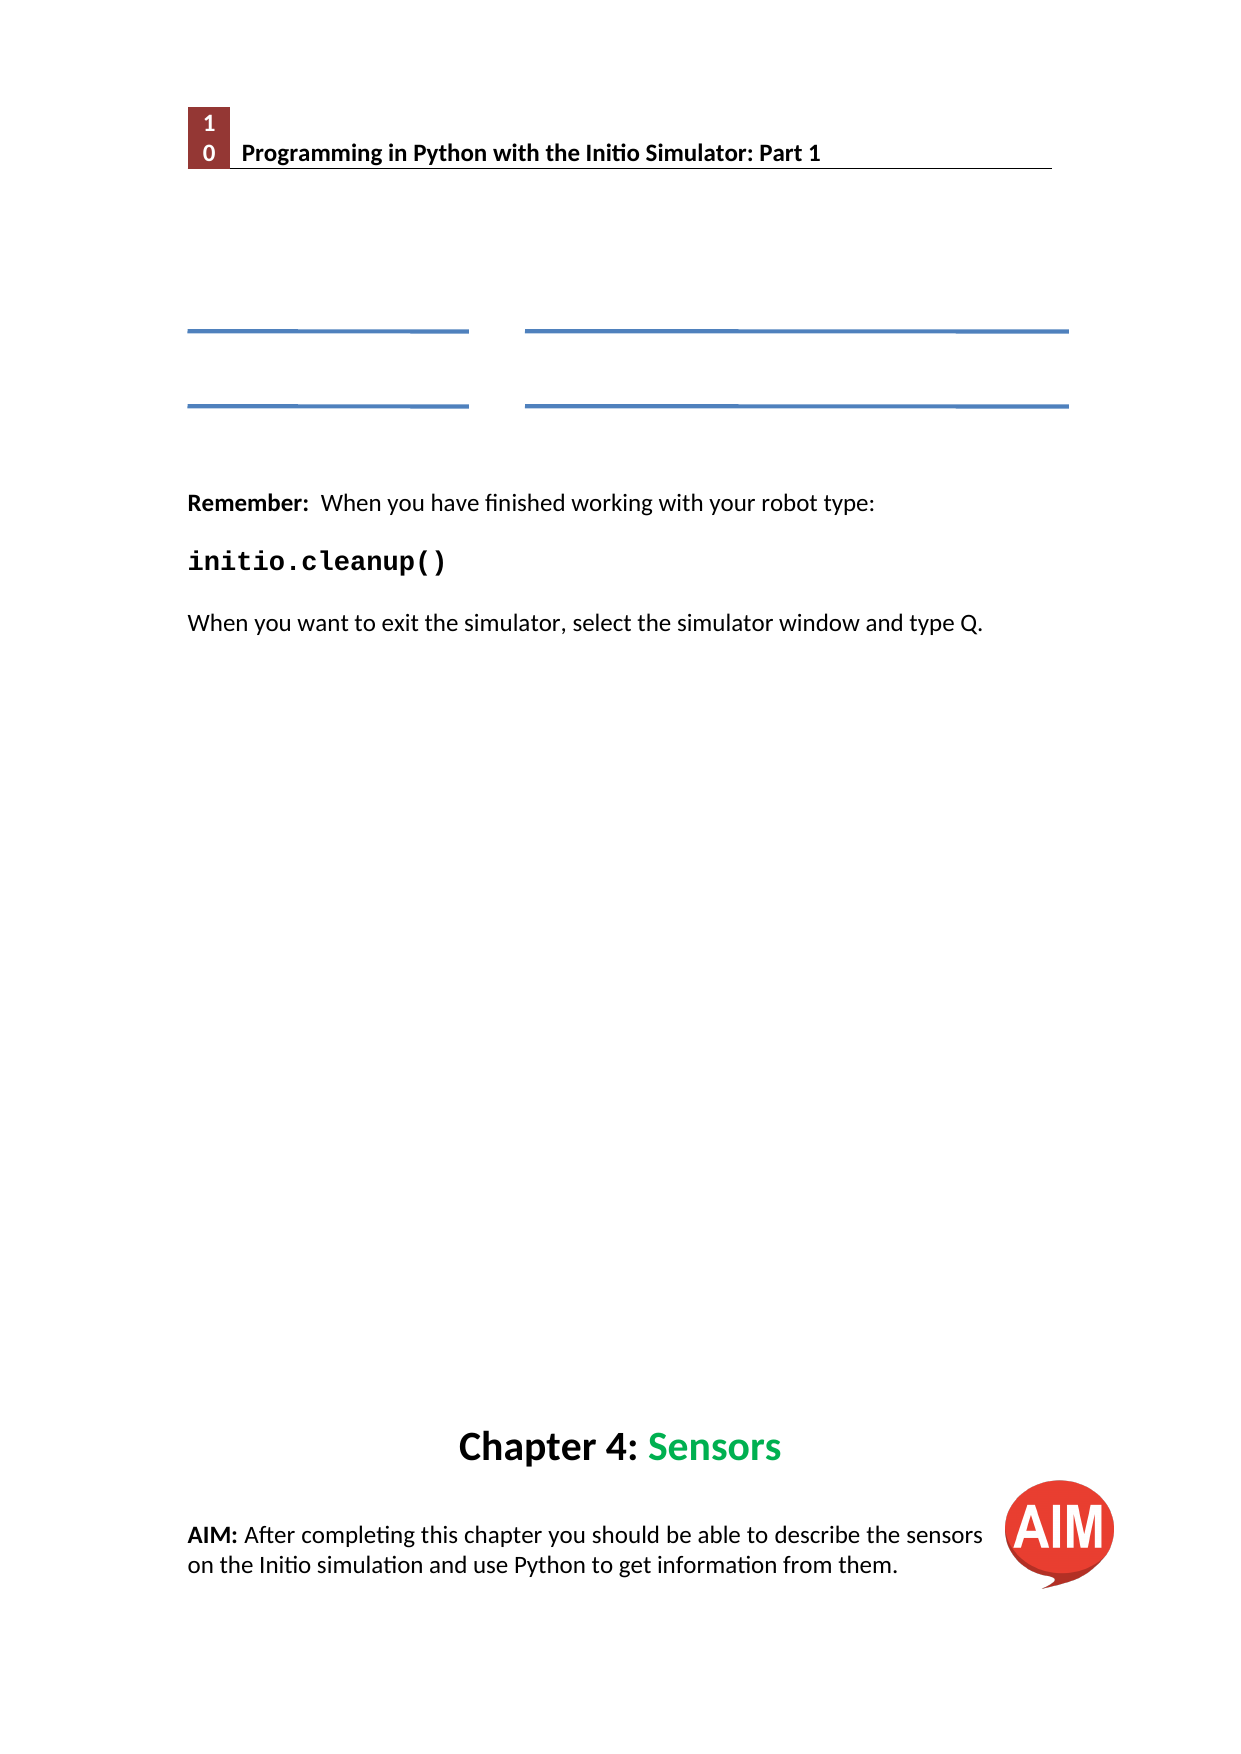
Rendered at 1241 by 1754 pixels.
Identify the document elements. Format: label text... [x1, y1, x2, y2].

text Chapter 4: Sensors [187, 1420, 1053, 1471]
text initio.cleanup() [187, 548, 1053, 579]
text AIM: After completing this chapter you should be able to describe the sensors on the Initio simulation and use Python to get information from them. [187, 1519, 1003, 1580]
text When you want to exit the simulator, select the simulator window and type Q. [187, 607, 1053, 638]
picture [1003, 1478, 1116, 1592]
text Remember: When you have finished working with your robot type: [187, 487, 1053, 517]
